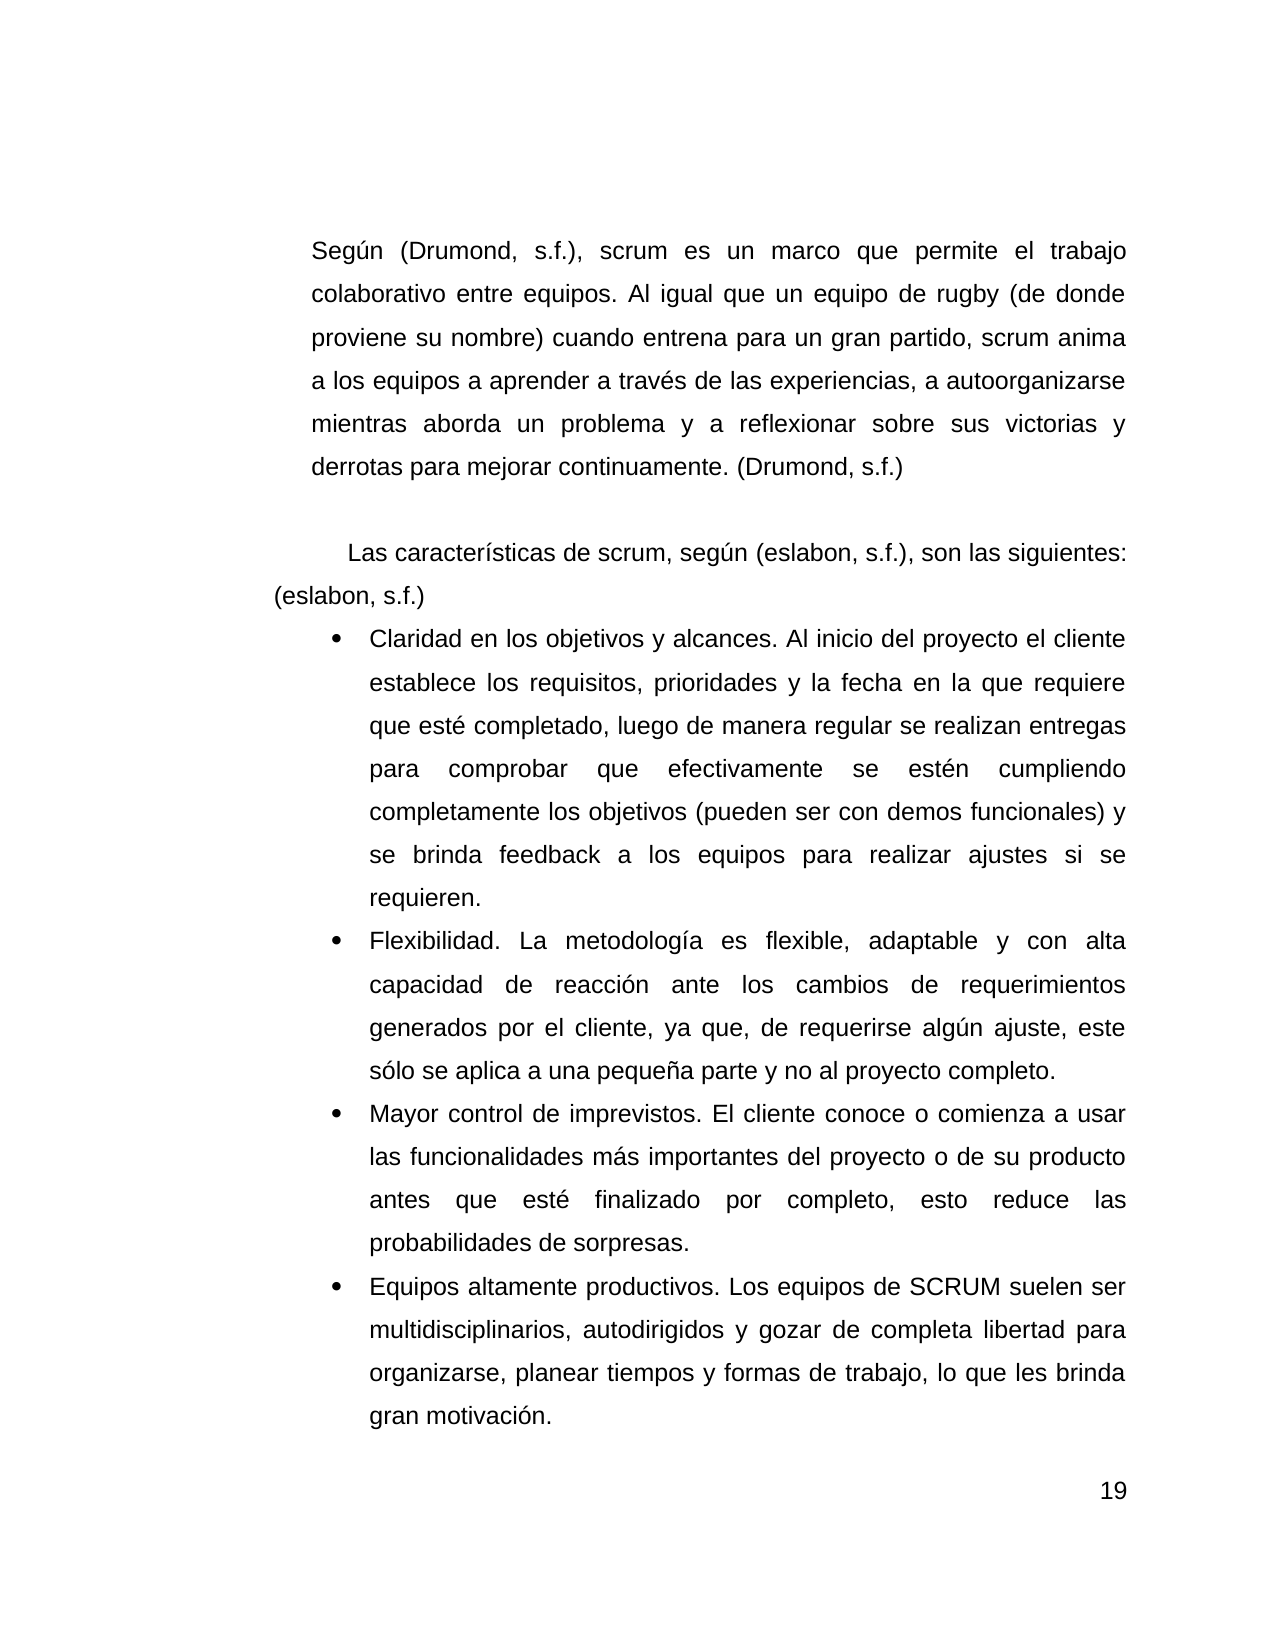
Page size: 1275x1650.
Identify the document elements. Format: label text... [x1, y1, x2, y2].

text Mayor control de imprevistos. El cliente conoce o comienza a usar las funcionalidades más importantes del proyecto o de su producto antes que esté finalizado por completo, esto reduce las probabilidades de sorpresas. [332, 1099, 1127, 1257]
text Las características de scrum, según , son las siguientes: [273, 538, 1127, 610]
text Equipos altamente productivos. Los equipos de SCRUM suelen ser multidisciplinarios, autodirigidos y gozar de completa libertad para organizarse, planear tiempos y formas de trabajo, lo que les brinda gran motivación. [332, 1272, 1127, 1430]
text Claridad en los objetivos y alcances. Al inicio del proyecto el cliente establece los requisitos, prioridades y la fecha en la que requiere que esté completado, luego de manera regular se realizan entregas para comprobar que efectivamente se estén cumpliendo completamente los objetivos (pueden ser con demos funcionales) y se brinda feedback a los equipos para realizar ajustes si se requieren. [332, 624, 1127, 912]
text Según , scrum es un marco que permite el trabajo colaborativo entre equipos. Al igual que un equipo de rugby (de donde proviene su nombre) cuando entrena para un gran partido, scrum anima a los equipos a aprender a través de las experiencias, a autoorganizarse mientras aborda un problema y a reflexionar sobre sus victorias y derrotas para mejorar continuamente. [311, 236, 1127, 481]
text Flexibilidad. La metodología es flexible, adaptable y con alta capacidad de reacción ante los cambios de requerimientos generados por el cliente, ya que, de requerirse algún ajuste, este sólo se aplica a una pequeña parte y no al proyecto completo. [332, 926, 1127, 1084]
